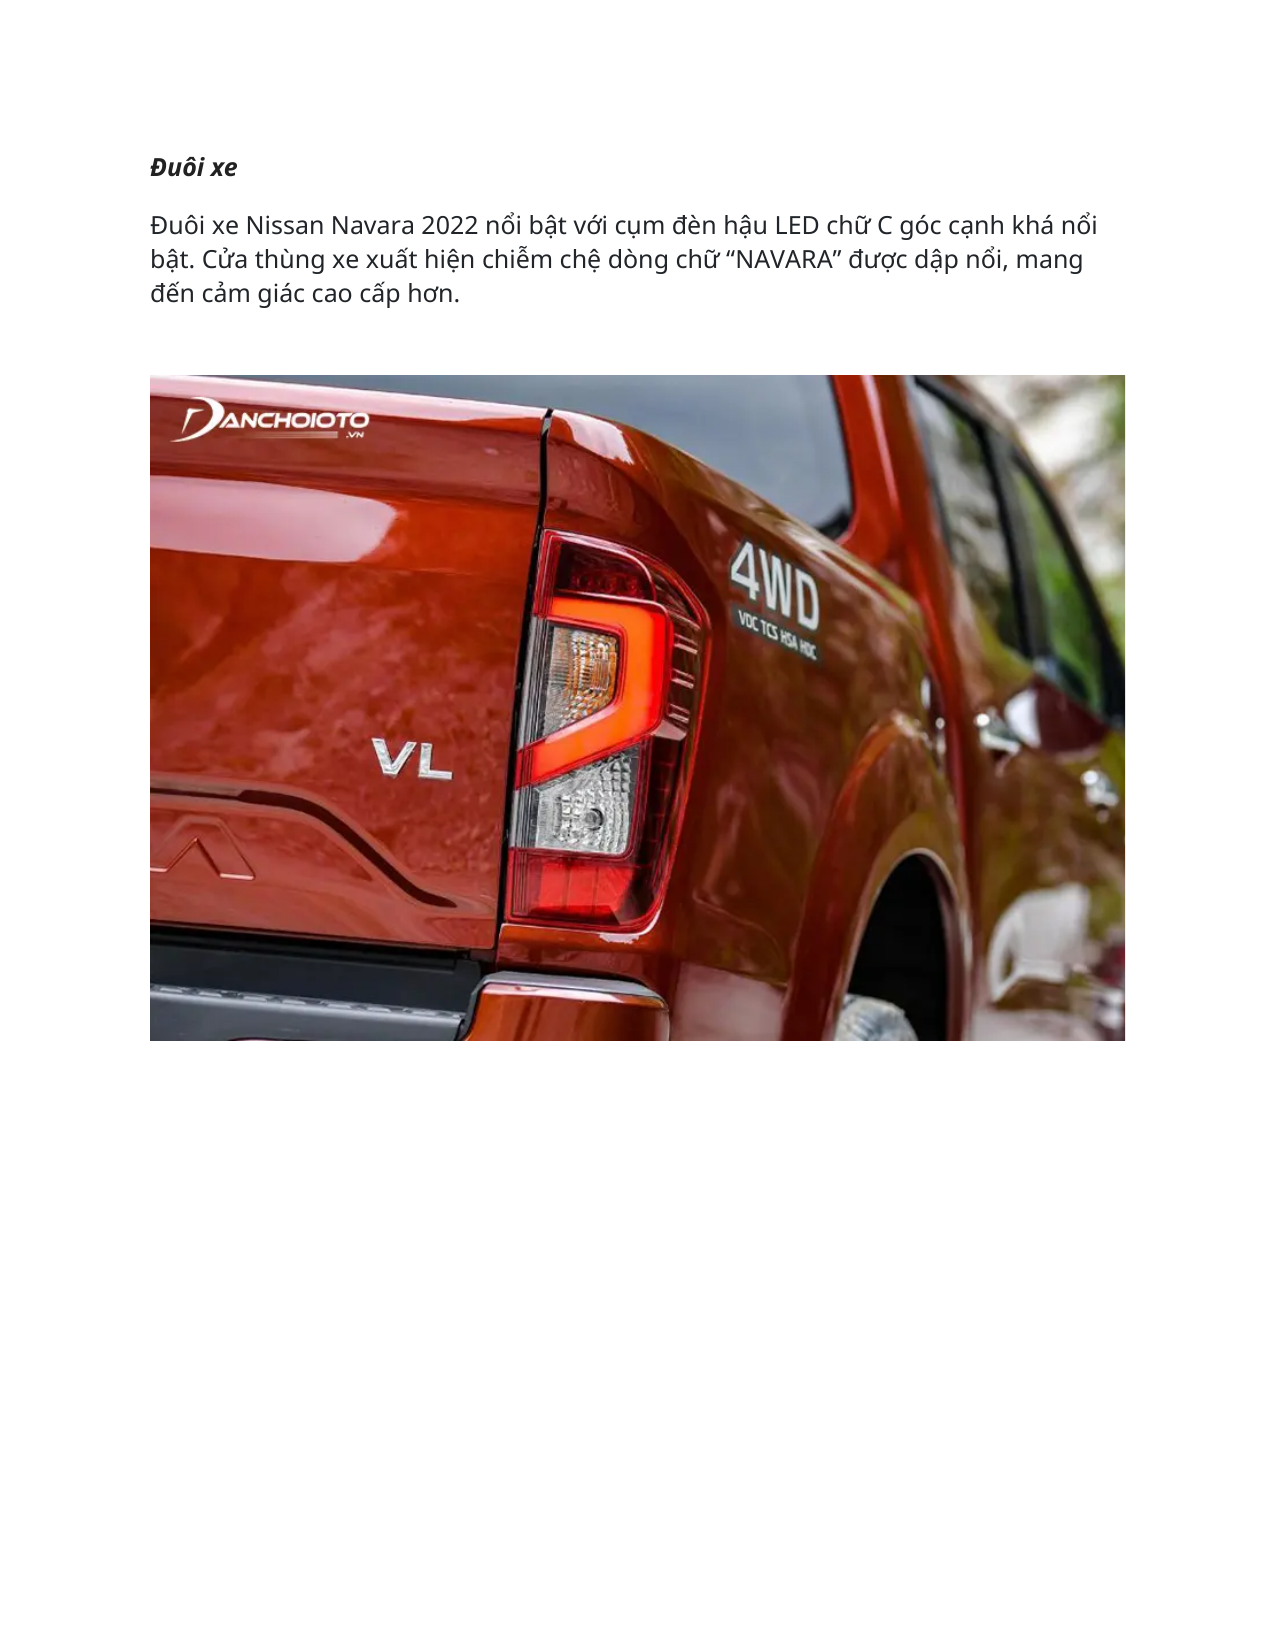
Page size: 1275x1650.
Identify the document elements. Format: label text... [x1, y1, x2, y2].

picture [150, 375, 1125, 1041]
text Đuôi xe Nissan Navara 2022 nổi bật với cụm đèn hậu LED chữ C góc cạnh khá nổi bật. Cửa thùng xe xuất hiện chiễm chệ dòng chữ “NAVARA” được dập nổi, mang đến cảm giác cao cấp hơn. [150, 207, 1125, 310]
text Đuôi xe [150, 150, 1125, 184]
